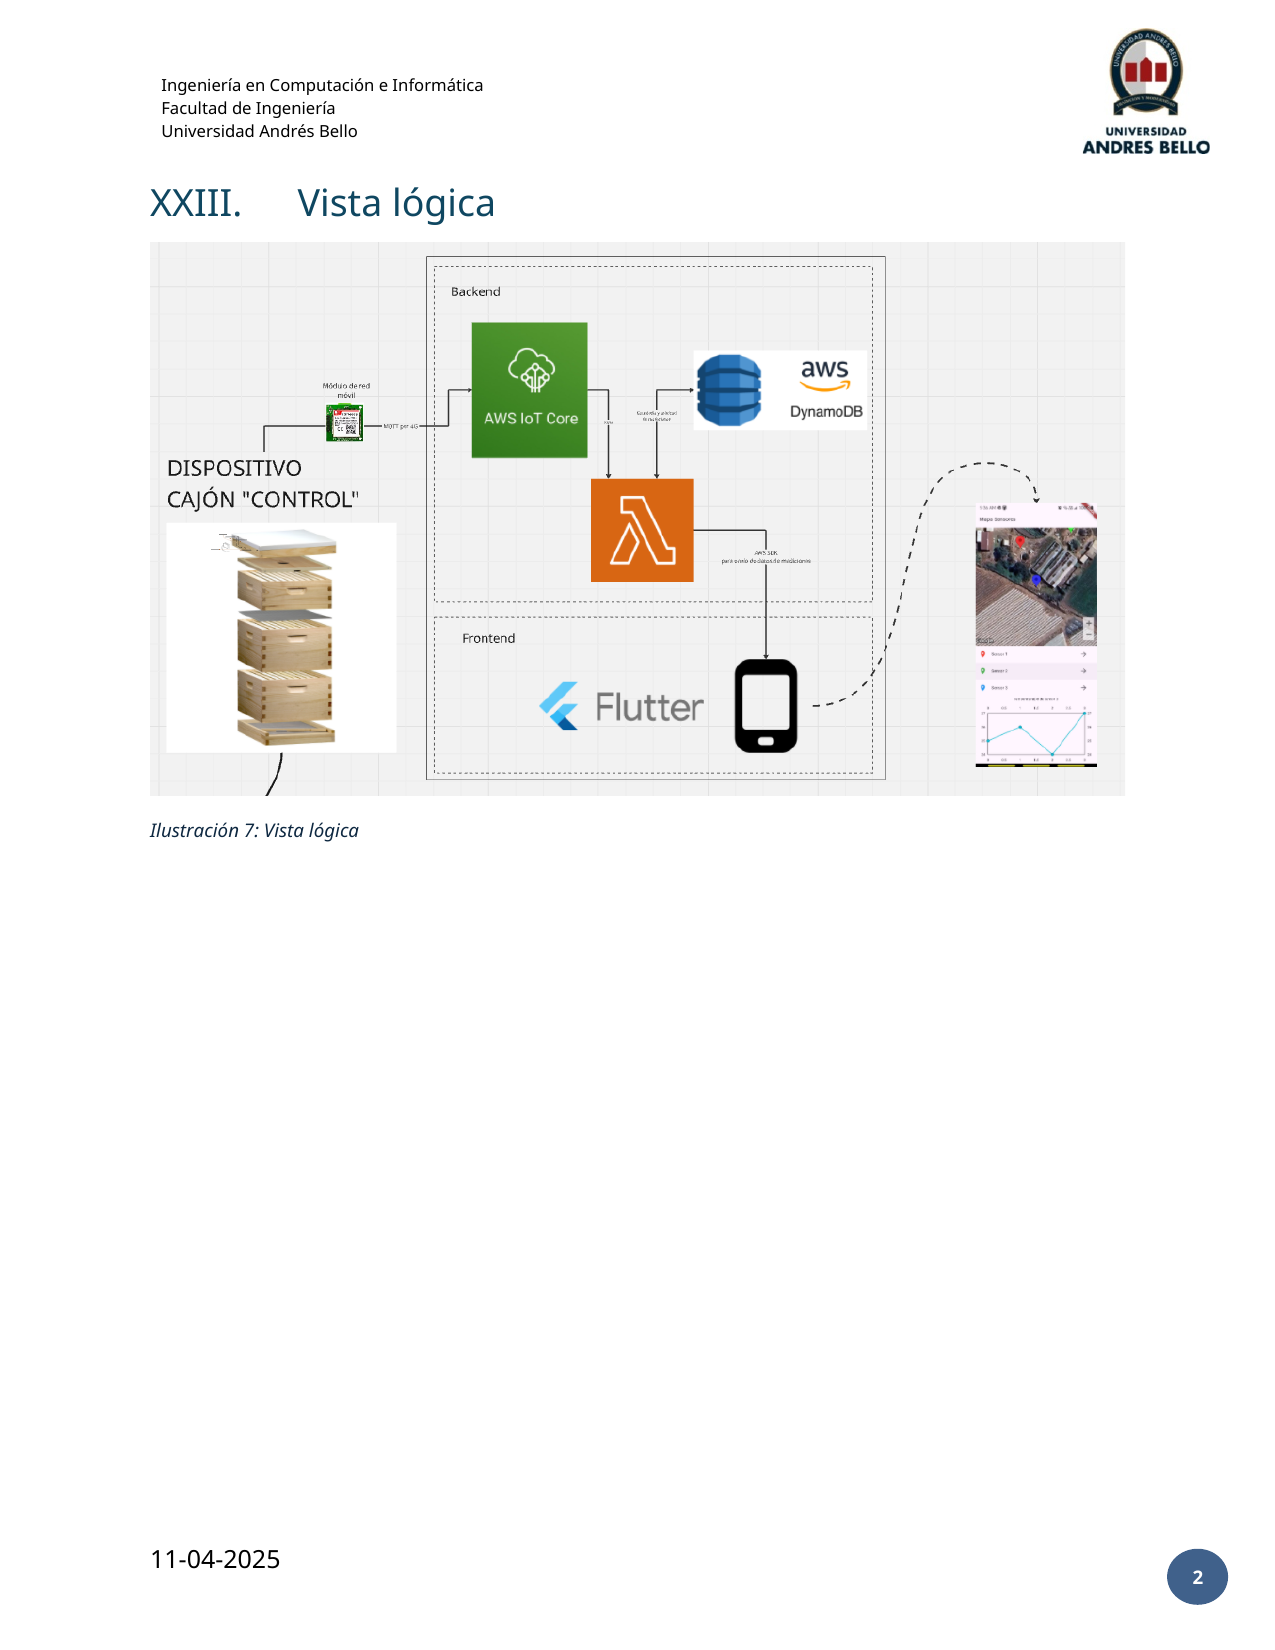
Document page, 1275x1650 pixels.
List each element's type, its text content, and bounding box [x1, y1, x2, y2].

picture [150, 242, 1125, 796]
subtitle Vista lógica [150, 176, 1125, 227]
text Ilustración 7: Vista lógica [150, 817, 1125, 843]
picture [1082, 28, 1210, 154]
